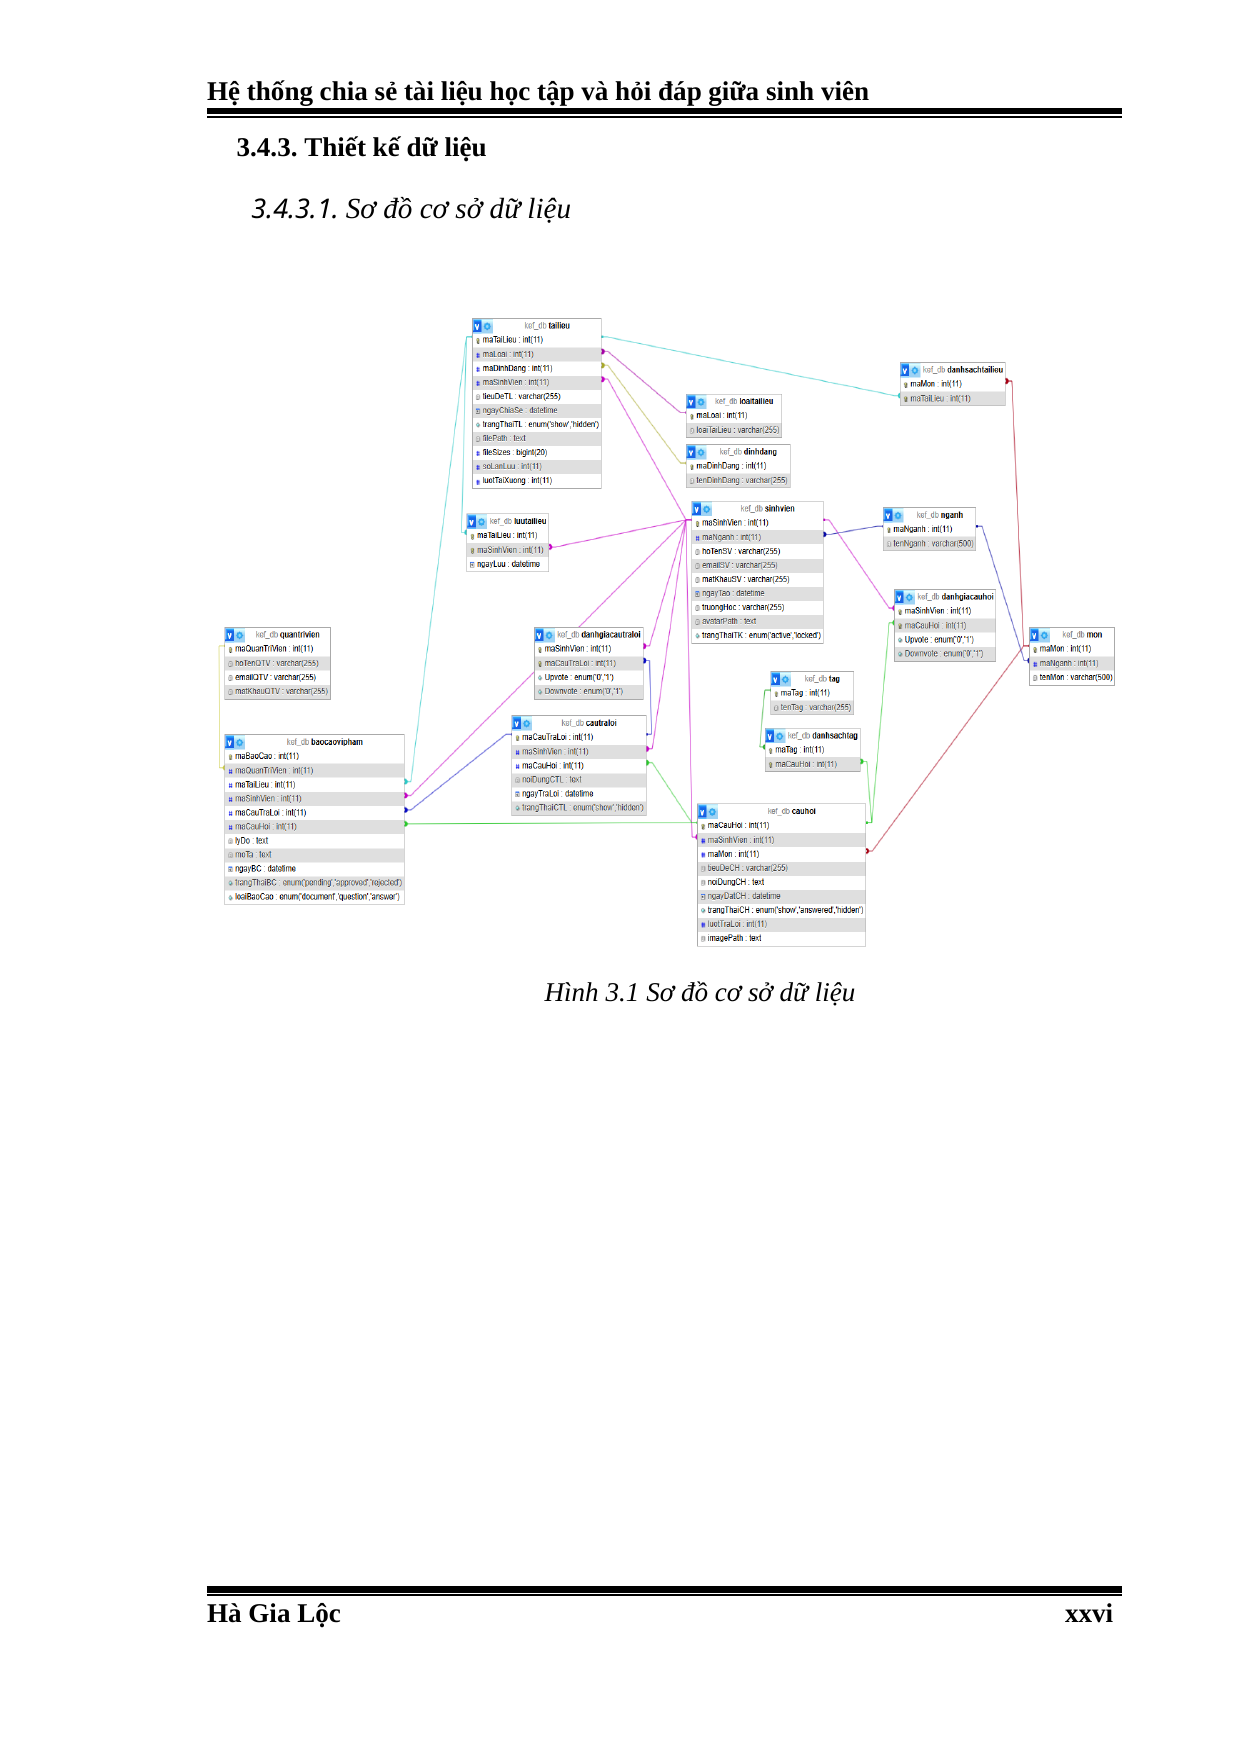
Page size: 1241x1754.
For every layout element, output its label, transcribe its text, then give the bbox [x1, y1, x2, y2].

text Hình 3.1 Sơ đồ cơ sở dữ liệu [207, 976, 1122, 1008]
picture [206, 307, 1123, 958]
subtitle Thiết kế dữ liệu [222, 131, 1122, 162]
subtitle Sơ đồ cơ sở dữ liệu [222, 190, 1122, 227]
